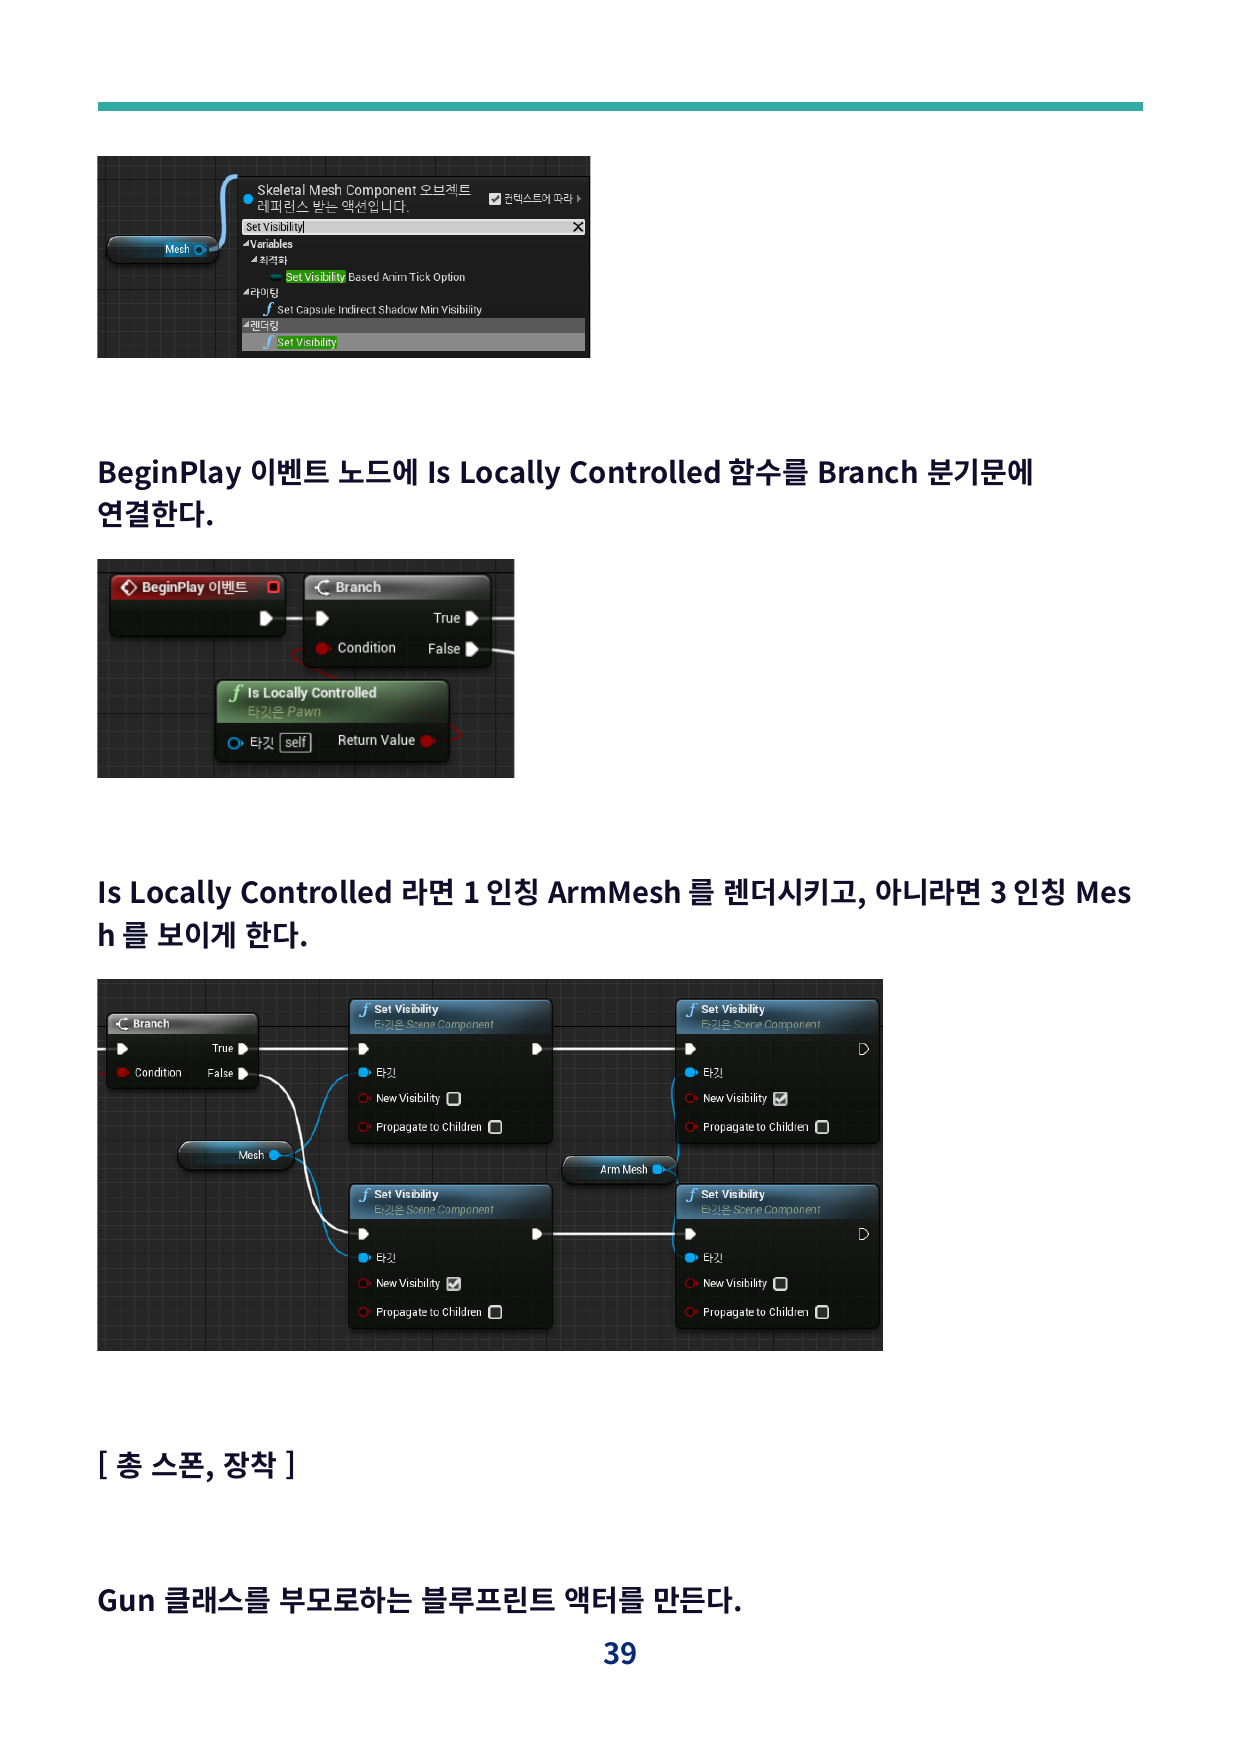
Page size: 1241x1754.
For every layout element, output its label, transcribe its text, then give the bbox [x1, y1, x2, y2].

subtitle [ 총 스폰, 장착 ] [97, 1443, 1143, 1485]
picture [97, 979, 883, 1351]
subtitle Gun 클래스를 부모로하는 블루프린트 액터를 만든다. [97, 1577, 1143, 1619]
picture [97, 559, 515, 778]
picture [97, 156, 591, 358]
subtitle BeginPlay 이벤트 노드에 Is Locally Controlled함수를 Branch 분기문에 연결한다. [97, 450, 1143, 534]
subtitle Is Locally Controlled 라면 1인칭 ArmMesh를 렌더시키고, 아니라면 3인칭 Mesh를 보이게 한다. [97, 870, 1143, 954]
